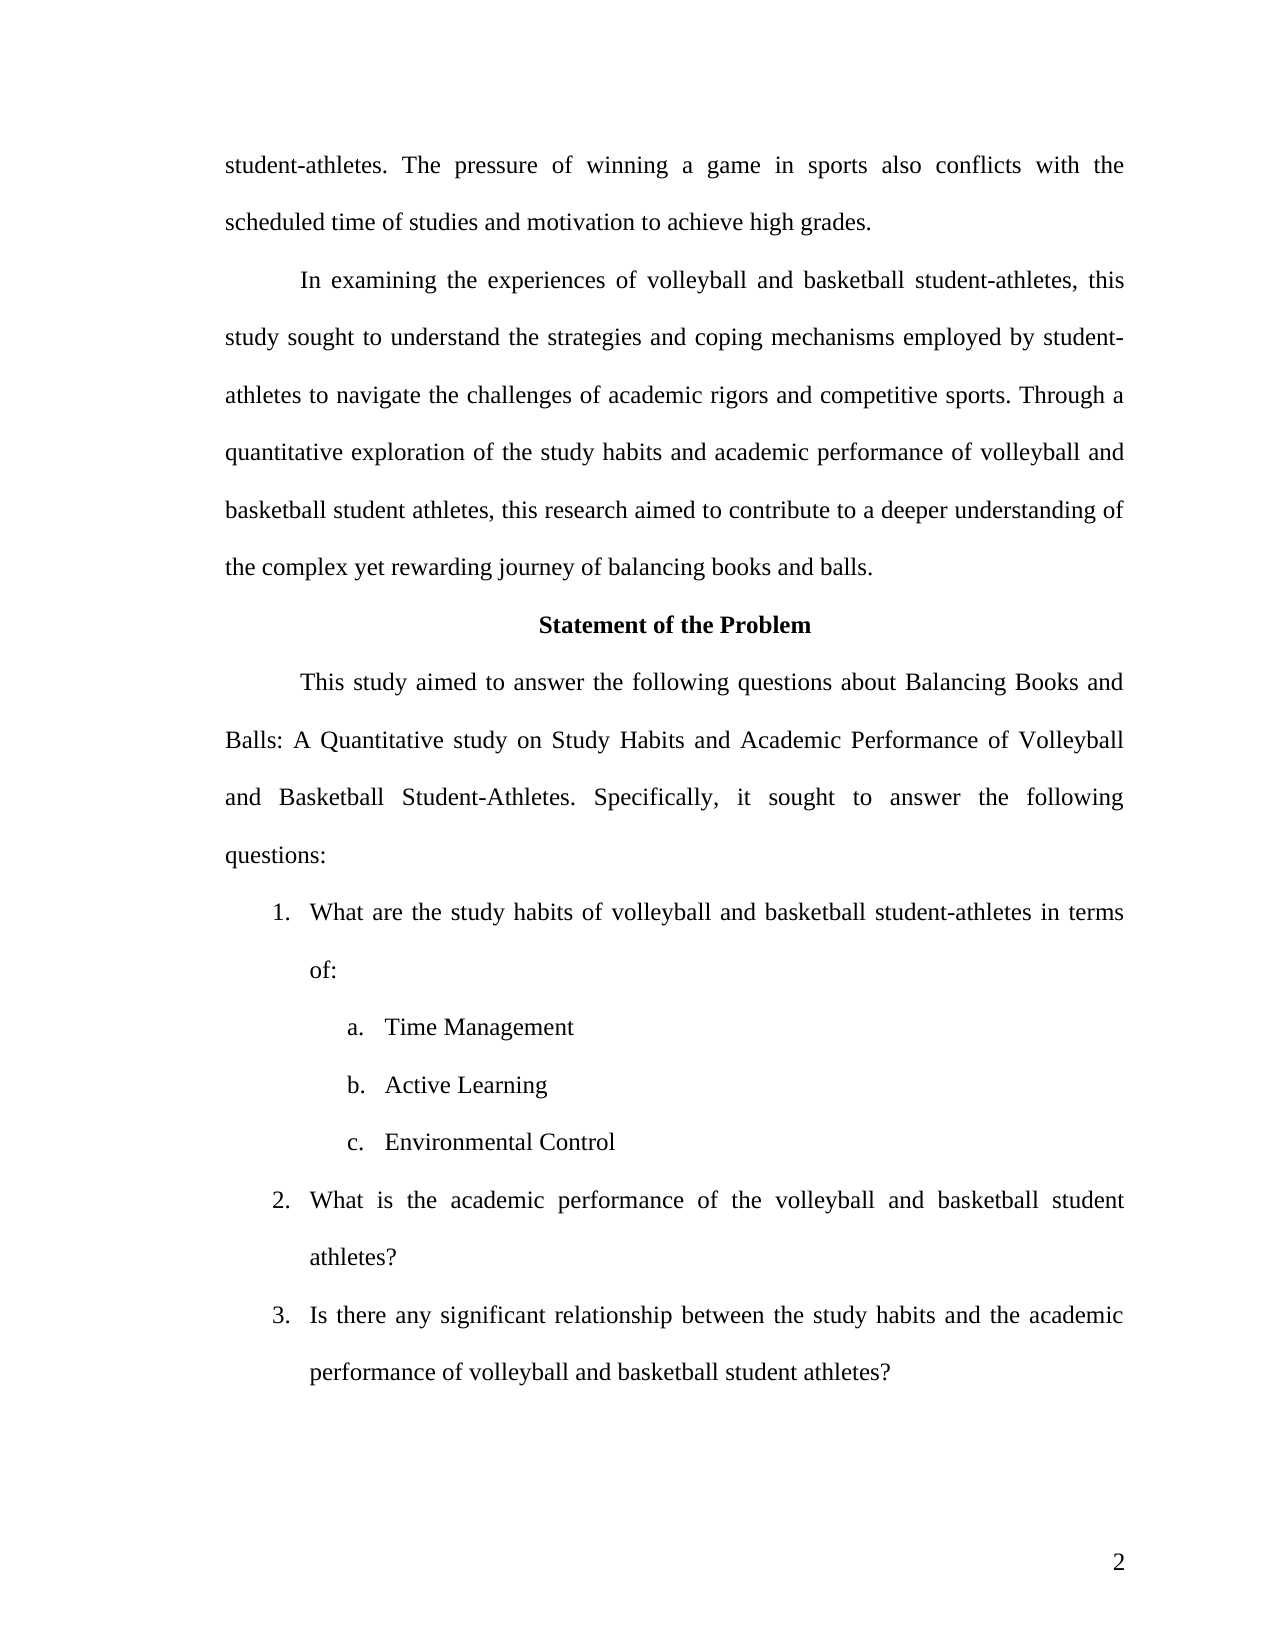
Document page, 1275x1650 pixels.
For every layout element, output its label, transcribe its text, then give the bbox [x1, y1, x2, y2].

list Active Learning [347, 1070, 1125, 1099]
text In examining the experiences of volleyball and basketball student-athletes, this study sought to understand the strategies and coping mechanisms employed by student-athletes to navigate the challenges of academic rigors and competitive sports. Through a quantitative exploration of the study habits and academic performance of volleyball and basketball student athletes, this research aimed to contribute to a deeper understanding of the complex yet rewarding journey of balancing books and balls. [225, 265, 1125, 581]
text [225, 150, 1125, 236]
text This study aimed to answer the following questions about Balancing Books and Balls: A Quantitative study on Study Habits and Academic Performance of Volleyball and Basketball Student-Athletes. Specifically, it sought to answer the following questions: [225, 667, 1125, 869]
text Statement of the Problem [225, 610, 1125, 639]
list Environmental Control [347, 1127, 1125, 1156]
list What is the academic performance of the volleyball and basketball student athletes? [272, 1185, 1125, 1271]
list Time Management [347, 1012, 1125, 1041]
list What are the study habits of volleyball and basketball student-athletes in terms of: [272, 897, 1125, 984]
list Is there any significant relationship between the study habits and the academic performance of volleyball and basketball student athletes? [272, 1300, 1125, 1386]
